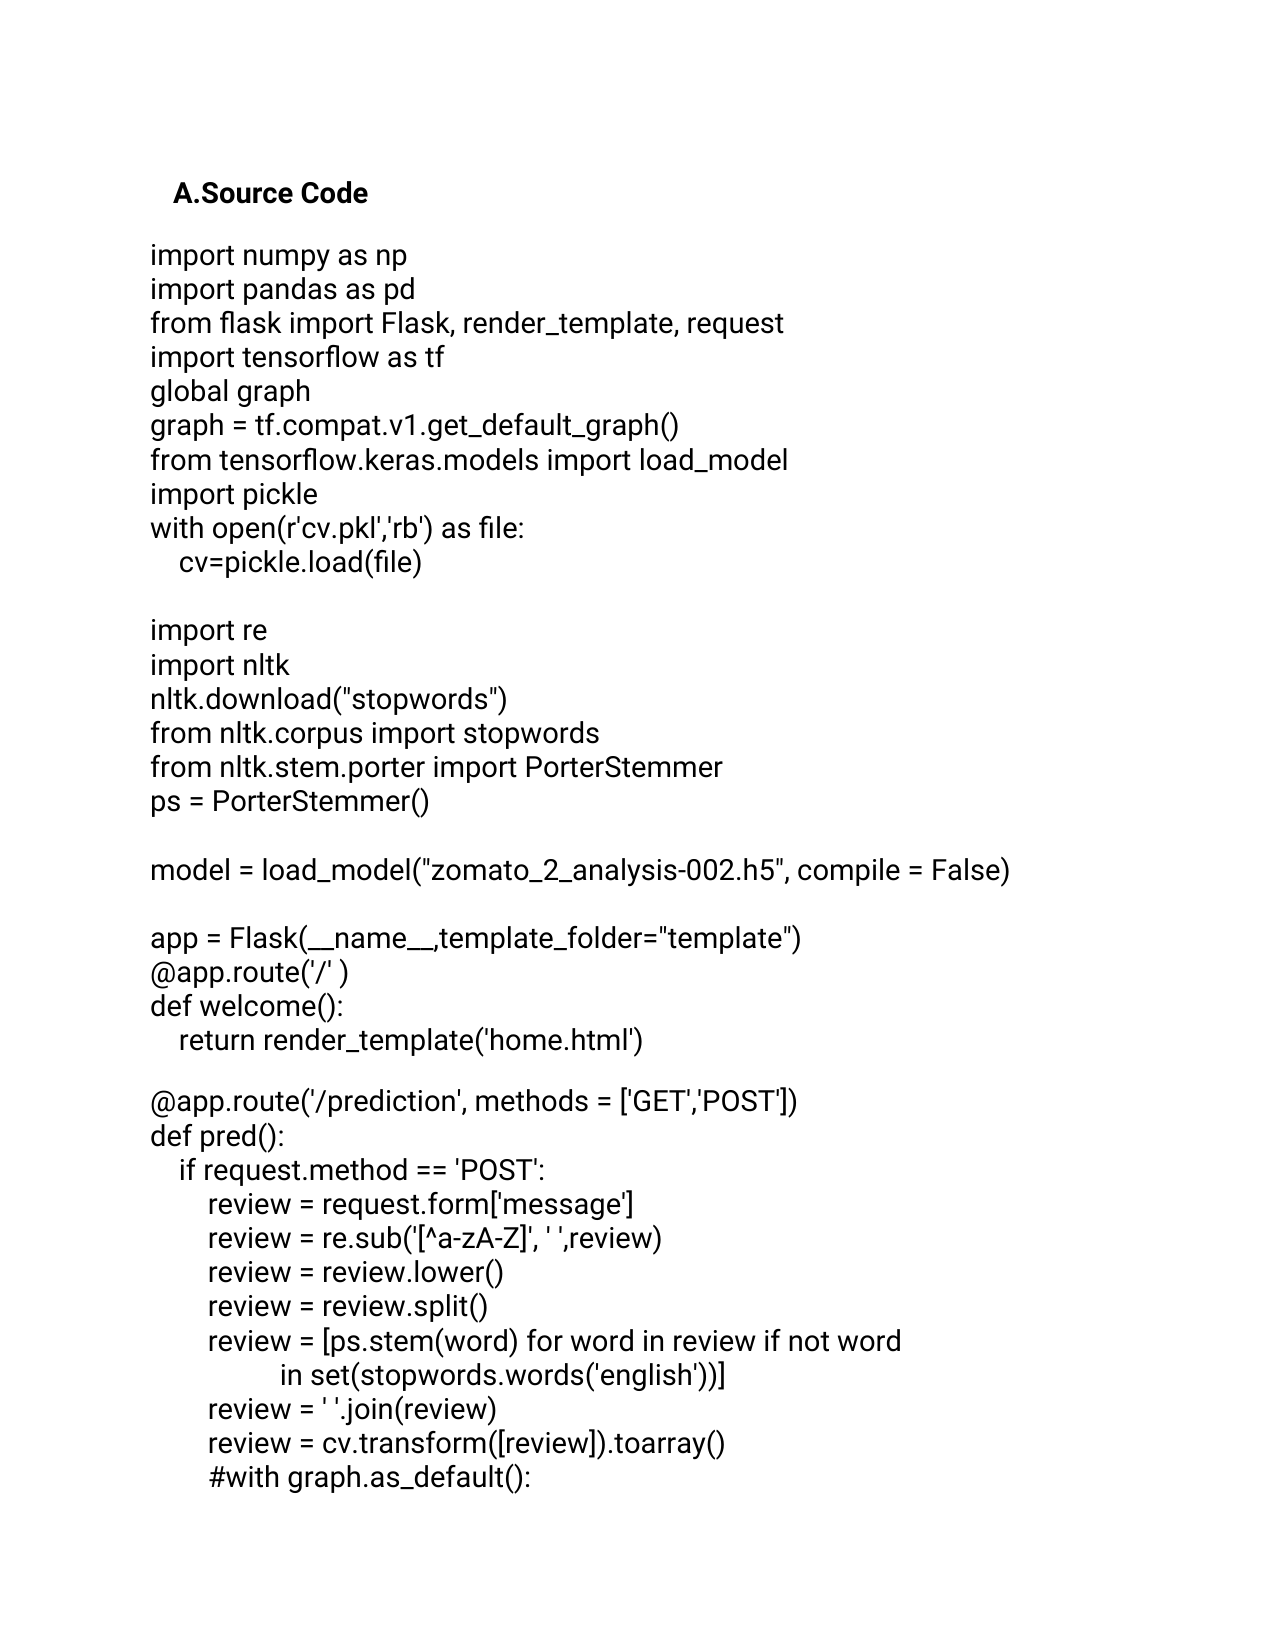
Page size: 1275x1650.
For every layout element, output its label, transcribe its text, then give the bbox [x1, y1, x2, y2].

text return render_template('home.html') [150, 1024, 1125, 1058]
text import pickle [150, 477, 1125, 511]
text import numpy as np [150, 238, 1125, 272]
text model = load_model("zomato_2_analysis-002.h5", compile = False) [150, 853, 1125, 887]
text app = Flask(__name__,template_folder="template") [150, 921, 1125, 955]
text import nltk [150, 648, 1125, 682]
text global graph [150, 374, 1125, 409]
text from nltk.stem.porter import PorterStemmer [150, 750, 1125, 784]
text #with graph.as_default(): [150, 1461, 1125, 1495]
text nltk.download("stopwords") [150, 682, 1125, 716]
text ps = PorterStemmer() [150, 784, 1125, 819]
text with open(r'cv.pkl','rb') as file: [150, 511, 1125, 545]
text graph = tf.compat.v1.get_default_graph() [150, 409, 1125, 443]
text import pandas as pd [150, 272, 1125, 306]
text from nltk.corpus import stopwords [150, 716, 1125, 750]
text @app.route('/' ) [150, 955, 1125, 989]
text if request.method == 'POST': [150, 1153, 1125, 1187]
text from flask import Flask, render_template, request [150, 306, 1125, 340]
text in set(stopwords.words('english'))] [150, 1358, 1125, 1392]
text review = cv.transform([review]).toarray() [150, 1426, 1125, 1461]
text import re [150, 614, 1125, 648]
text review = re.sub('[^a-zA-Z]', ' ',review) [150, 1221, 1125, 1256]
text cv=pickle.load(file) [150, 545, 1125, 579]
text def welcome(): [150, 989, 1125, 1024]
text review = request.form['message'] [150, 1187, 1125, 1221]
text review = ' '.join(review) [150, 1392, 1125, 1426]
text @app.route('/prediction', methods = ['GET','POST']) [150, 1085, 1125, 1119]
text review = review.lower() [150, 1256, 1125, 1290]
text from tensorflow.keras.models import load_model [150, 443, 1125, 477]
text A.Source Code [150, 177, 1125, 211]
text review = review.split() [150, 1290, 1125, 1324]
text def pred(): [150, 1119, 1125, 1153]
text import tensorflow as tf [150, 340, 1125, 374]
text review = [ps.stem(word) for word in review if not word [150, 1324, 1125, 1358]
